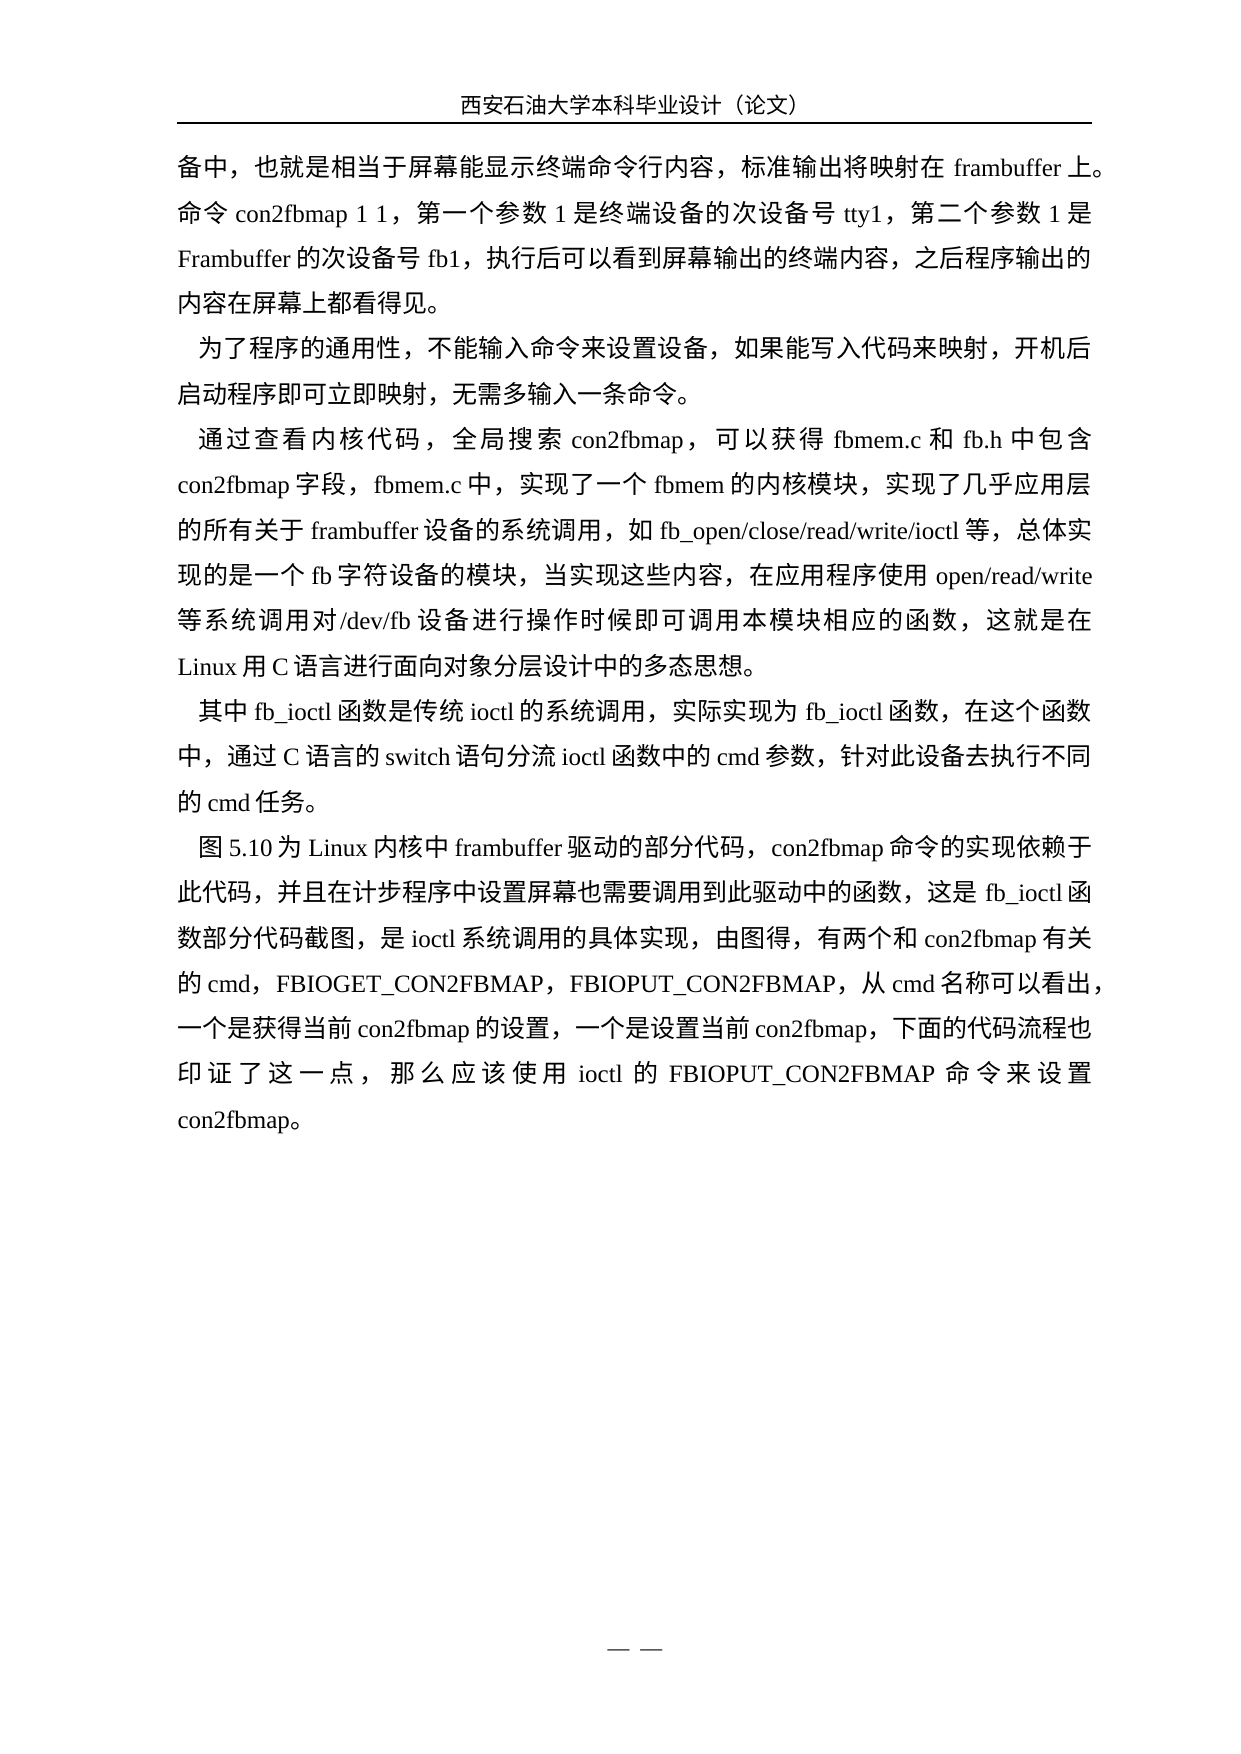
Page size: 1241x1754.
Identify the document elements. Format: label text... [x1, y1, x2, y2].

text 为了程序的通用性，不能输入命令来设置设备，如果能写入代码来映射，开机后启动程序即可立即映射，无需多输入一条命令。 [177, 329, 1092, 411]
text 通过查看内核代码，全局搜索con2fbmap，可以获得fbmem.c和fb.h中包含con2fbmap字段，fbmem.c中，实现了一个fbmem的内核模块，实现了几乎应用层的所有关于frambuffer设备的系统调用，如fb_open/close/read/write/ioctl等，总体实现的是一个fb字符设备的模块，当实现这些内容，在应用程序使用open/read/write等系统调用对/dev/fb设备进行操作时候即可调用本模块相应的函数，这就是在Linux用C语言进行面向对象分层设计中的多态思想。 [177, 419, 1092, 682]
text 其中fb_ioctl函数是传统ioctl的系统调用，实际实现为fb_ioctl函数，在这个函数中，通过C语言的switch语句分流ioctl函数中的cmd参数，针对此设备去执行不同的cmd任务。 [177, 691, 1092, 818]
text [177, 148, 1092, 320]
text 图5.10为Linux内核中frambuffer驱动的部分代码，con2fbmap命令的实现依赖于此代码，并且在计步程序中设置屏幕也需要调用到此驱动中的函数，这是fb_ioctl函数部分代码截图，是ioctl系统调用的具体实现，由图得，有两个和con2fbmap有关的cmd，FBIOGET_CON2FBMAP，FBIOPUT_CON2FBMAP，从cmd名称可以看出，一个是获得当前con2fbmap的设置，一个是设置当前con2fbmap，下面的代码流程也印证了这一点，那么应该使用ioctl的FBIOPUT_CON2FBMAP命令来设置con2fbmap。 [177, 827, 1092, 1136]
